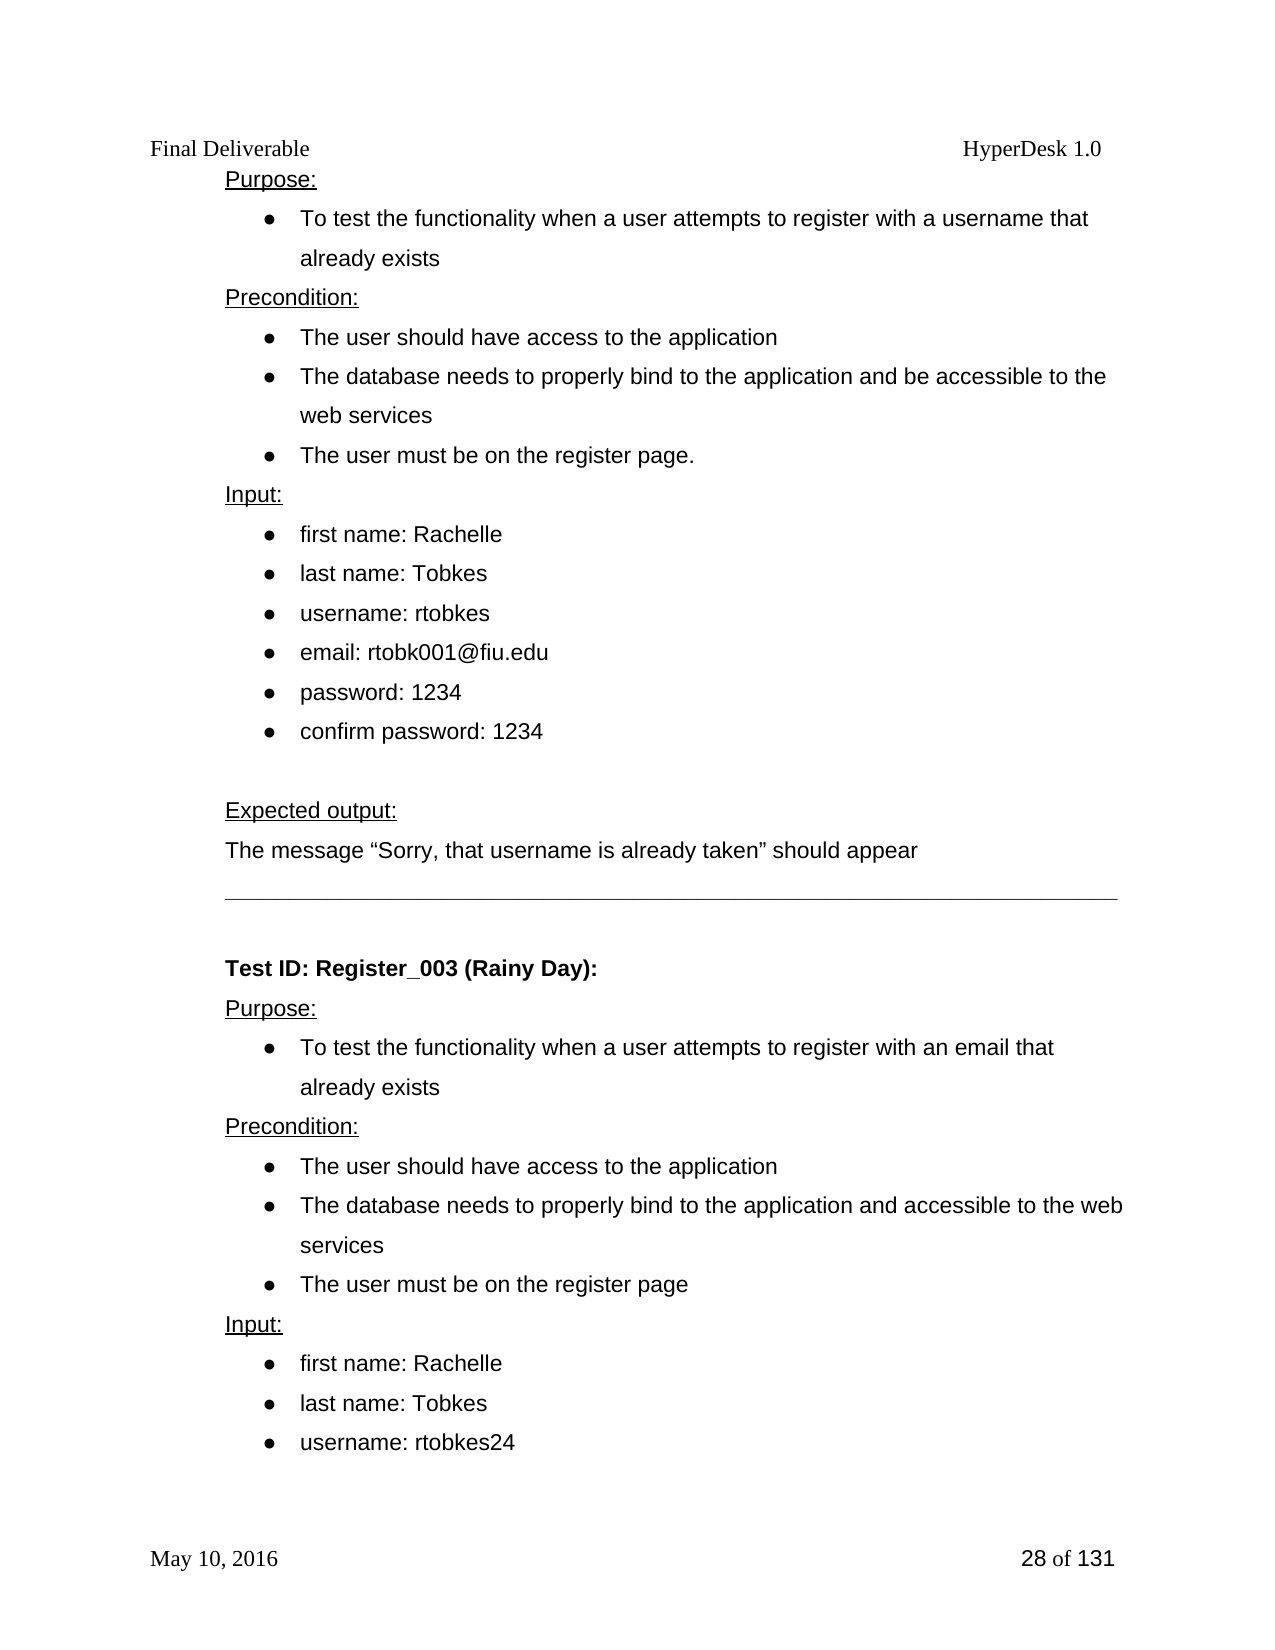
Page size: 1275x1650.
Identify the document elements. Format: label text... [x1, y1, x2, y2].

text ______________________________________________________________________ [225, 876, 1125, 903]
list The user must be on the register page [262, 1271, 1125, 1297]
text Test ID: Register_003 (Rainy Day): [225, 955, 1125, 982]
list last name: Tobkes [262, 1389, 1125, 1416]
list first name: Rachelle [262, 1350, 1125, 1376]
text Precondition: [225, 284, 1125, 310]
list username: rtobkes [262, 600, 1125, 626]
text Purpose: [225, 995, 1125, 1021]
list email: rtobk001@fiu.edu [262, 639, 1125, 666]
list The user should have access to the application [262, 1153, 1125, 1179]
list To test the functionality when a user attempts to register with a username that already exists [262, 205, 1125, 271]
list The user should have access to the application [262, 323, 1125, 350]
text Input: [225, 481, 1125, 508]
list To test the functionality when a user attempts to register with an email that already exists [262, 1034, 1125, 1100]
list last name: Tobkes [262, 560, 1125, 587]
list password: 1234 [262, 679, 1125, 705]
text Expected output: [225, 797, 1125, 824]
list first name: Rachelle [262, 521, 1125, 547]
list confirm password: 1234 [262, 718, 1125, 745]
list username: rtobkes24 [262, 1429, 1125, 1455]
list The database needs to properly bind to the application and accessible to the web services [262, 1192, 1125, 1258]
text Precondition: [225, 1113, 1125, 1139]
text The message “Sorry, that username is already taken” should appear [225, 837, 1125, 863]
text Input: [225, 1311, 1125, 1337]
list The user must be on the register page. [262, 442, 1125, 468]
text Purpose: [225, 166, 1125, 192]
list The database needs to properly bind to the application and be accessible to the web services [262, 363, 1125, 429]
